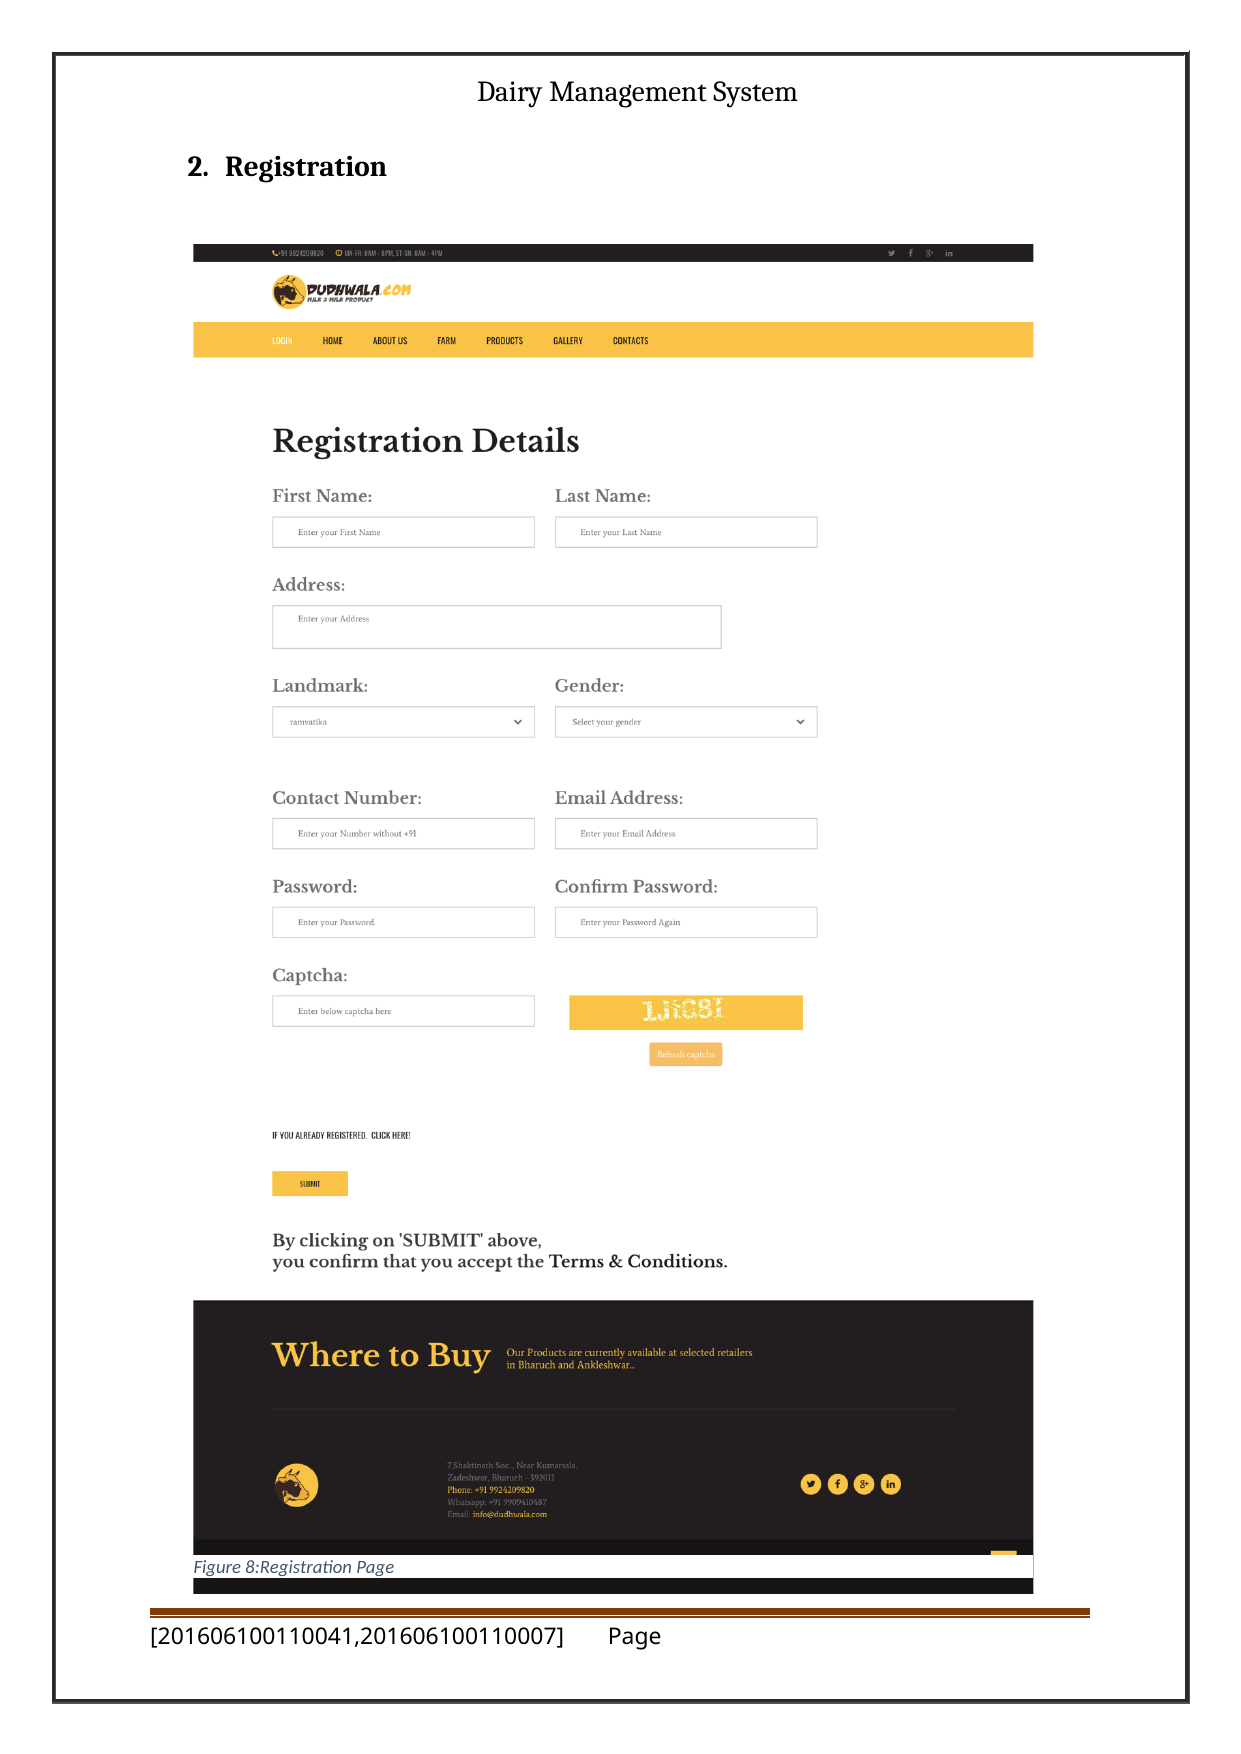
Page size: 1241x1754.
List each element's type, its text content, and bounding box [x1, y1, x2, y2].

picture [193, 1578, 1034, 1594]
picture [193, 244, 1034, 1555]
list Registration [187, 150, 1090, 183]
